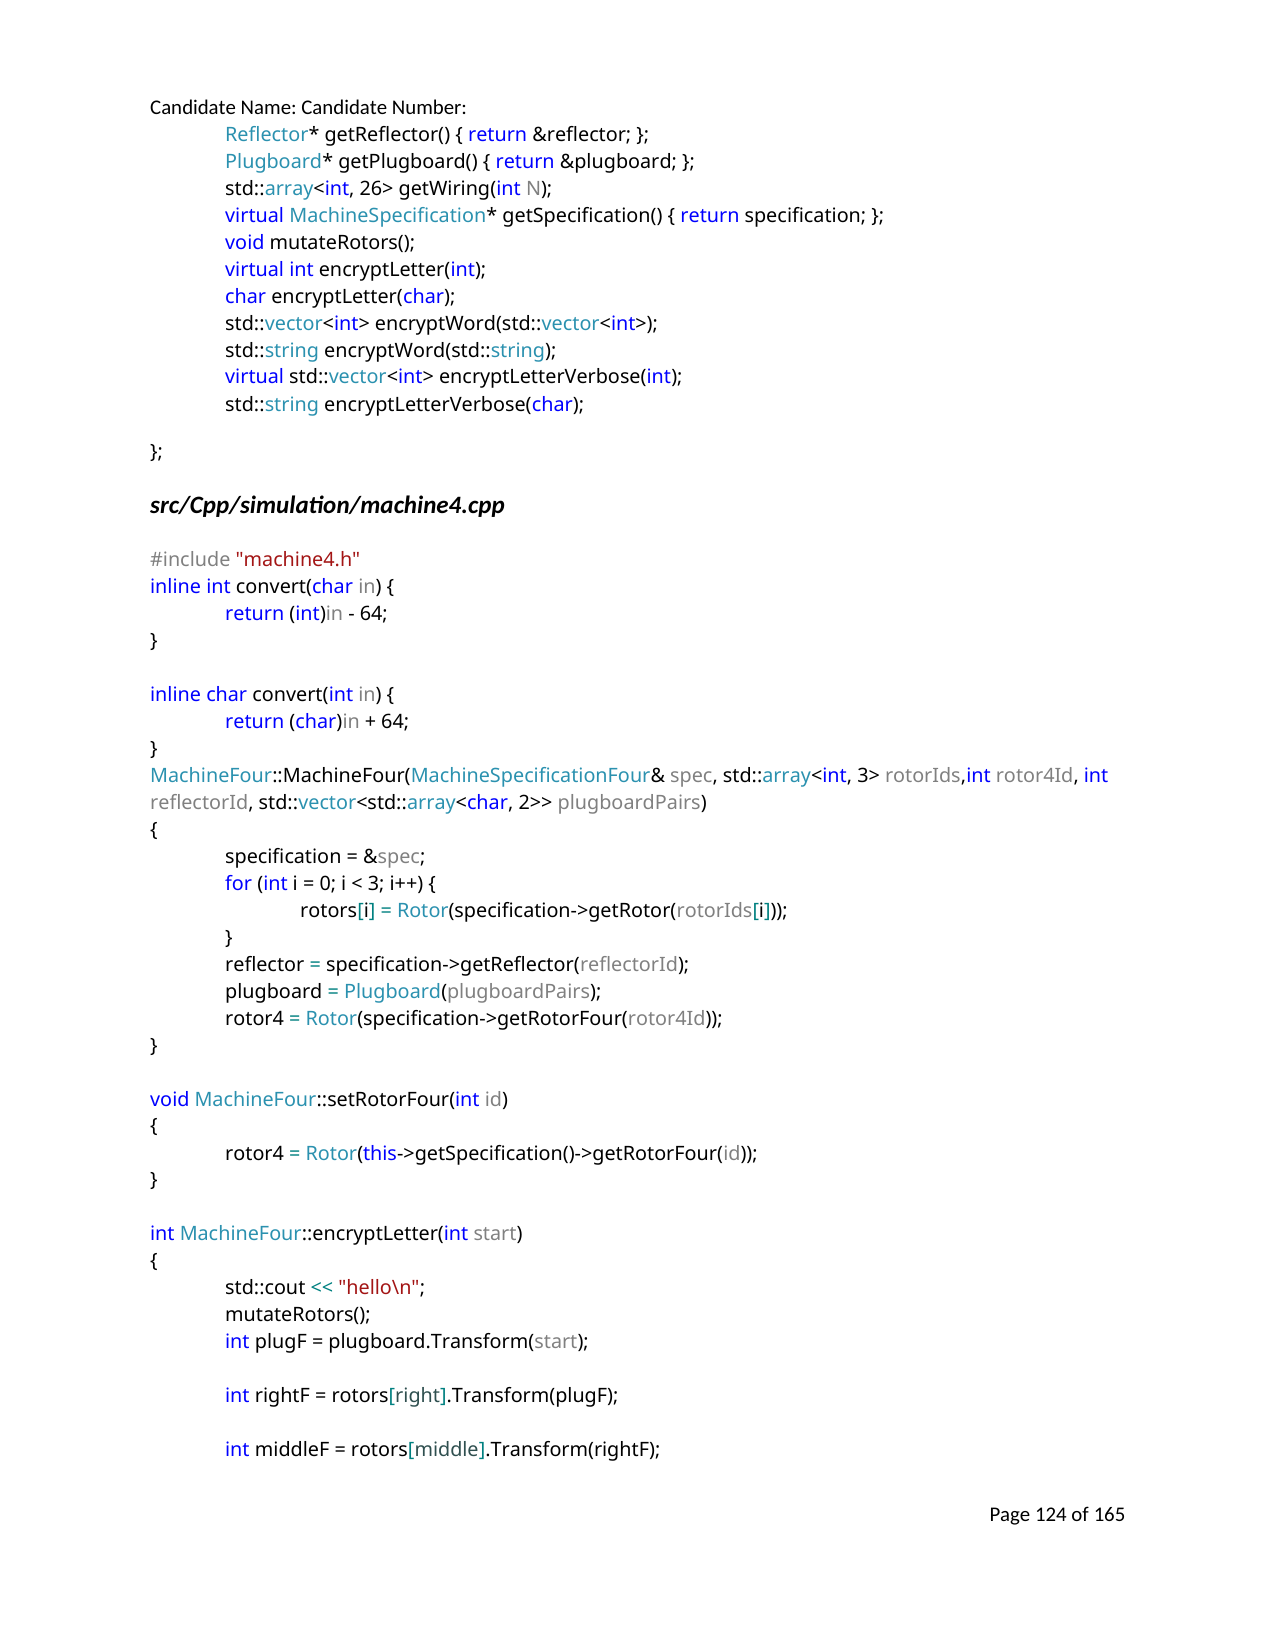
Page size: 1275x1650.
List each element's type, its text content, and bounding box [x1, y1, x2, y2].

text void mutateRotors(); [150, 228, 1125, 255]
text virtual MachineSpecification* getSpecification() { return specification; }; [150, 201, 1125, 228]
text } [150, 923, 1125, 950]
text inline char convert(int in) { [150, 680, 1125, 707]
text std::string encryptLetterVerbose(char); [150, 390, 1125, 417]
text } [150, 734, 1125, 761]
text reflector = specification->getReflector(reflectorId); [150, 950, 1125, 977]
text } [150, 626, 1125, 653]
text rotors[i] = Rotor(specification->getRotor(rotorIds[i])); [150, 896, 1125, 923]
text std::cout << "hello\n"; [150, 1274, 1125, 1301]
text rotor4 = Rotor(specification->getRotorFour(rotor4Id)); [150, 1004, 1125, 1031]
text std::array<int, 26> getWiring(int N); [150, 174, 1125, 201]
text inline int convert(char in) { [150, 572, 1125, 599]
text virtual std::vector<int> encryptLetterVerbose(int); [150, 363, 1125, 390]
text Reflector* getReflector() { return &reflector; }; [150, 120, 1125, 147]
text int middleF = rotors[middle].Transform(rightF); [150, 1436, 1125, 1462]
text plugboard = Plugboard(plugboardPairs); [150, 977, 1125, 1004]
text } [150, 1166, 1125, 1193]
text int MachineFour::encryptLetter(int start) [150, 1220, 1125, 1247]
text for (int i = 0; i < 3; i++) { [150, 869, 1125, 896]
text { [150, 1247, 1125, 1274]
text mutateRotors(); [150, 1301, 1125, 1328]
text #include "machine4.h" [150, 545, 1125, 572]
text rotor4 = Rotor(this->getSpecification()->getRotorFour(id)); [150, 1139, 1125, 1166]
text { [150, 1112, 1125, 1139]
text return (int)in - 64; [150, 599, 1125, 626]
text std::string encryptWord(std::string); [150, 336, 1125, 363]
text Plugboard* getPlugboard() { return &plugboard; }; [150, 147, 1125, 174]
text }; [150, 438, 1125, 464]
text MachineFour::MachineFour(MachineSpecificationFour& spec, std::array<int, 3> rotorIds,int rotor4Id, int reflectorId, std::vector<std::array<char, 2>> plugboardPairs) [150, 761, 1125, 815]
text virtual int encryptLetter(int); [150, 255, 1125, 282]
text int plugF = plugboard.Transform(start); [150, 1328, 1125, 1354]
text { [150, 815, 1125, 842]
text return (char)in + 64; [150, 707, 1125, 734]
text std::vector<int> encryptWord(std::vector<int>); [150, 309, 1125, 336]
text specification = &spec; [150, 842, 1125, 869]
text int rightF = rotors[right].Transform(plugF); [150, 1382, 1125, 1408]
text src/Cpp/simulation/machine4.cpp [150, 489, 1125, 520]
text char encryptLetter(char); [150, 282, 1125, 309]
text void MachineFour::setRotorFour(int id) [150, 1085, 1125, 1112]
text } [150, 1031, 1125, 1058]
